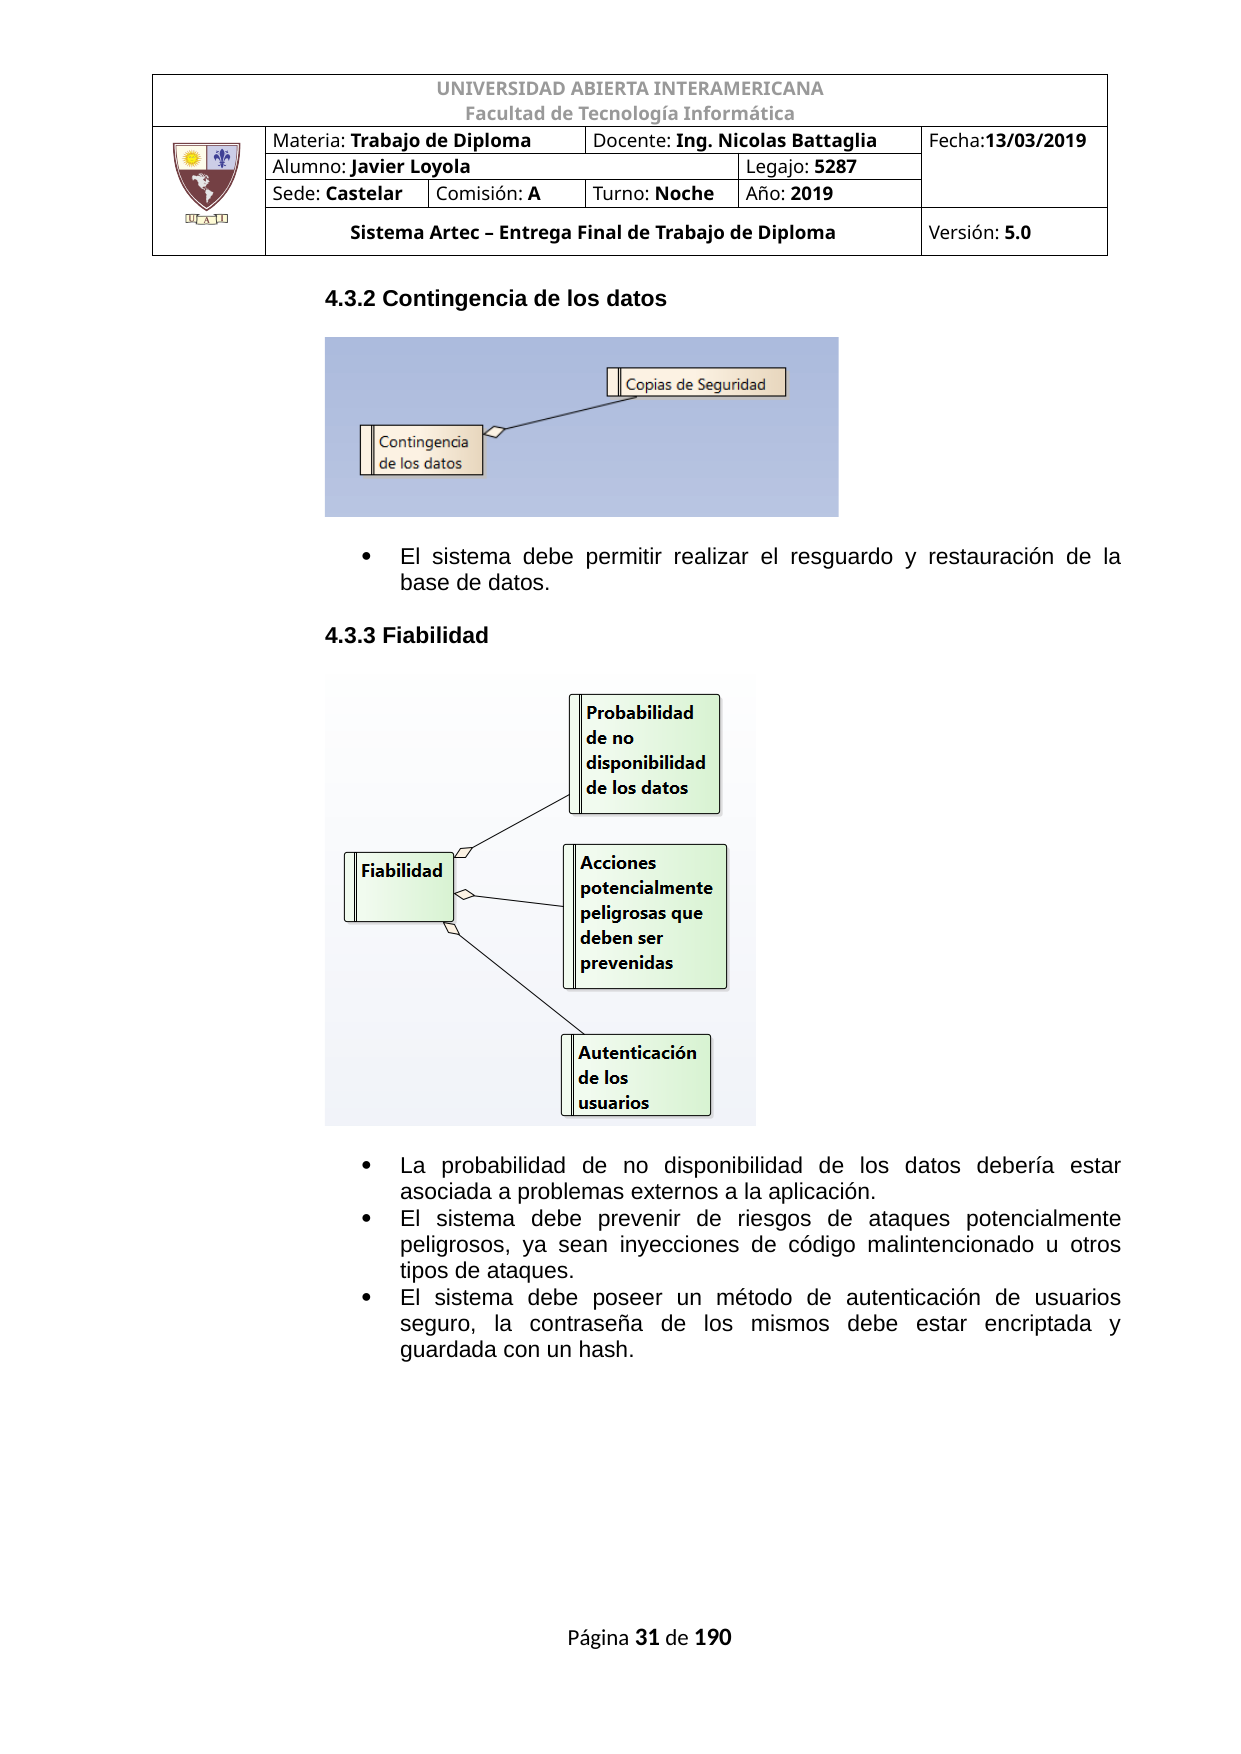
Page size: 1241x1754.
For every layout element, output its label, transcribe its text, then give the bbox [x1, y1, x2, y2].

text 4.3.2 Contingencia de los datos [251, 284, 1122, 311]
list La probabilidad de no disponibilidad de los datos debería estar asociada a problemas externos a la aplicación. [362, 1152, 1122, 1204]
list El sistema debe prevenir de riesgos de ataques potencialmente peligrosos, ya sean inyecciones de código malintencionado u otros tipos de ataques. [362, 1204, 1122, 1283]
picture [324, 674, 756, 1126]
list El sistema debe permitir realizar el resguardo y restauración de la base de datos. [362, 543, 1122, 595]
text 4.3.3 Fiabilidad [325, 622, 1122, 648]
picture [157, 136, 257, 228]
list El sistema debe poseer un método de autenticación de usuarios seguro, la contraseña de los mismos debe estar encriptada y guardada con un hash. [362, 1283, 1122, 1363]
picture [324, 337, 839, 517]
